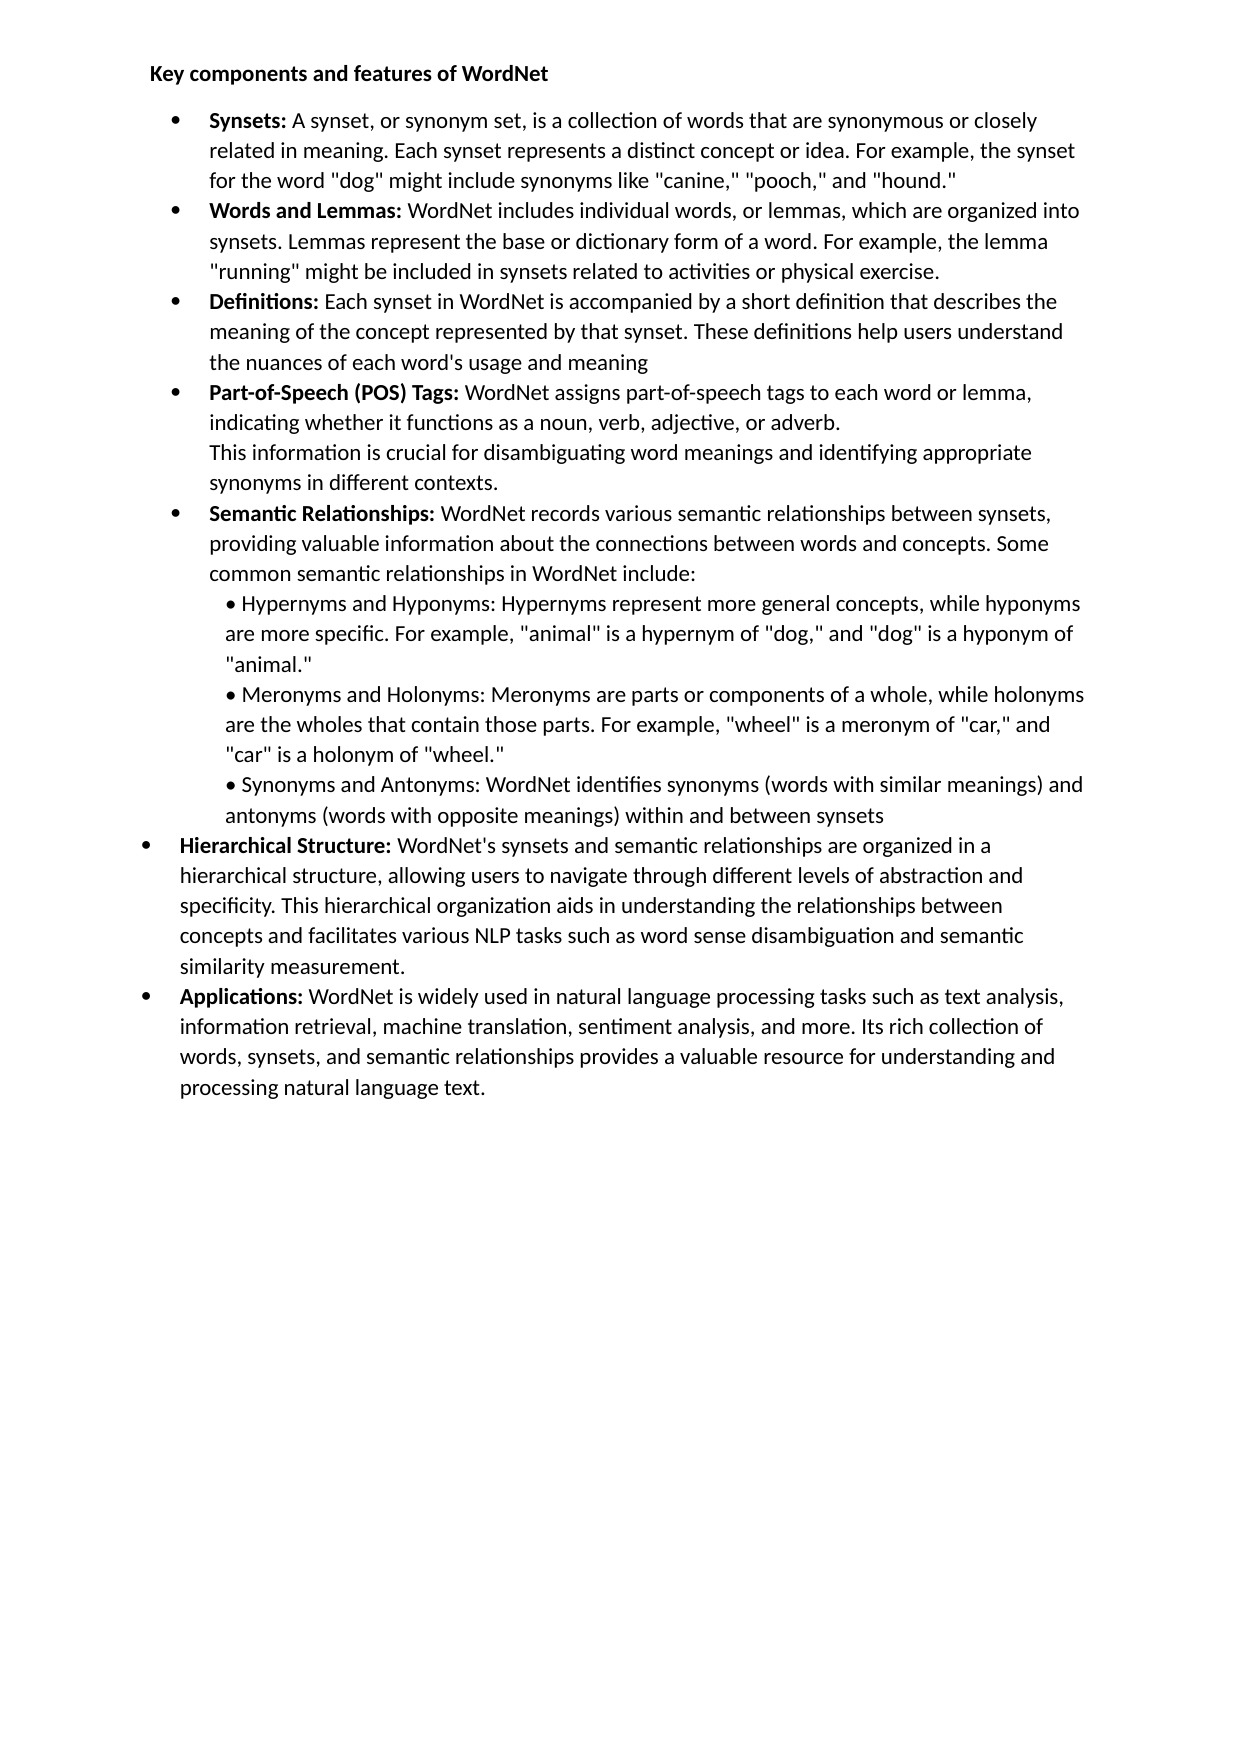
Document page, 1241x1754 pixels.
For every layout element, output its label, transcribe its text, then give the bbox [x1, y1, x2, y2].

list Applications: WordNet is widely used in natural language processing tasks such as text analysis, information retrieval, machine translation, sentiment analysis, and more. Its rich collection of words, synsets, and semantic relationships provides a valuable resource for understanding and processing natural language text. [142, 982, 1090, 1101]
list Definitions: Each synset in WordNet is accompanied by a short definition that describes the meaning of the concept represented by that synset. These definitions help users understand the nuances of each word's usage and meaning [172, 287, 1090, 376]
text Key components and features of WordNet [150, 59, 1090, 87]
list Semantic Relationships: WordNet records various semantic relationships between synsets, providing valuable information about the connections between words and concepts. Some common semantic relationships in WordNet include: [172, 499, 1090, 587]
list Part-of-Speech (POS) Tags: WordNet assigns part-of-speech tags to each word or lemma, indicating whether it functions as a noun, verb, adjective, or adverb. [172, 378, 1090, 436]
list • Hypernyms and Hyponyms: Hypernyms represent more general concepts, while hyponyms are more specific. For example, "animal" is a hypernym of "dog," and "dog" is a hyponym of "animal." [225, 589, 1090, 678]
list Synsets: A synset, or synonym set, is a collection of words that are synonymous or closely related in meaning. Each synset represents a distinct concept or idea. For example, the synset for the word "dog" might include synonyms like "canine," "pooch," and "hound." [172, 106, 1090, 194]
list • Synonyms and Antonyms: WordNet identifies synonyms (words with similar meanings) and antonyms (words with opposite meanings) within and between synsets [225, 771, 1090, 829]
list This information is crucial for disambiguating word meanings and identifying appropriate synonyms in different contexts. [209, 438, 1090, 496]
list Words and Lemmas: WordNet includes individual words, or lemmas, which are organized into synsets. Lemmas represent the base or dictionary form of a word. For example, the lemma "running" might be included in synsets related to activities or physical exercise. [172, 197, 1090, 285]
list • Meronyms and Holonyms: Meronyms are parts or components of a whole, while holonyms are the wholes that contain those parts. For example, "wheel" is a meronym of "car," and "car" is a holonym of "wheel." [225, 680, 1090, 768]
list Hierarchical Structure: WordNet's synsets and semantic relationships are organized in a hierarchical structure, allowing users to navigate through different levels of abstraction and specificity. This hierarchical organization aids in understanding the relationships between concepts and facilitates various NLP tasks such as word sense disambiguation and semantic similarity measurement. [142, 831, 1090, 980]
